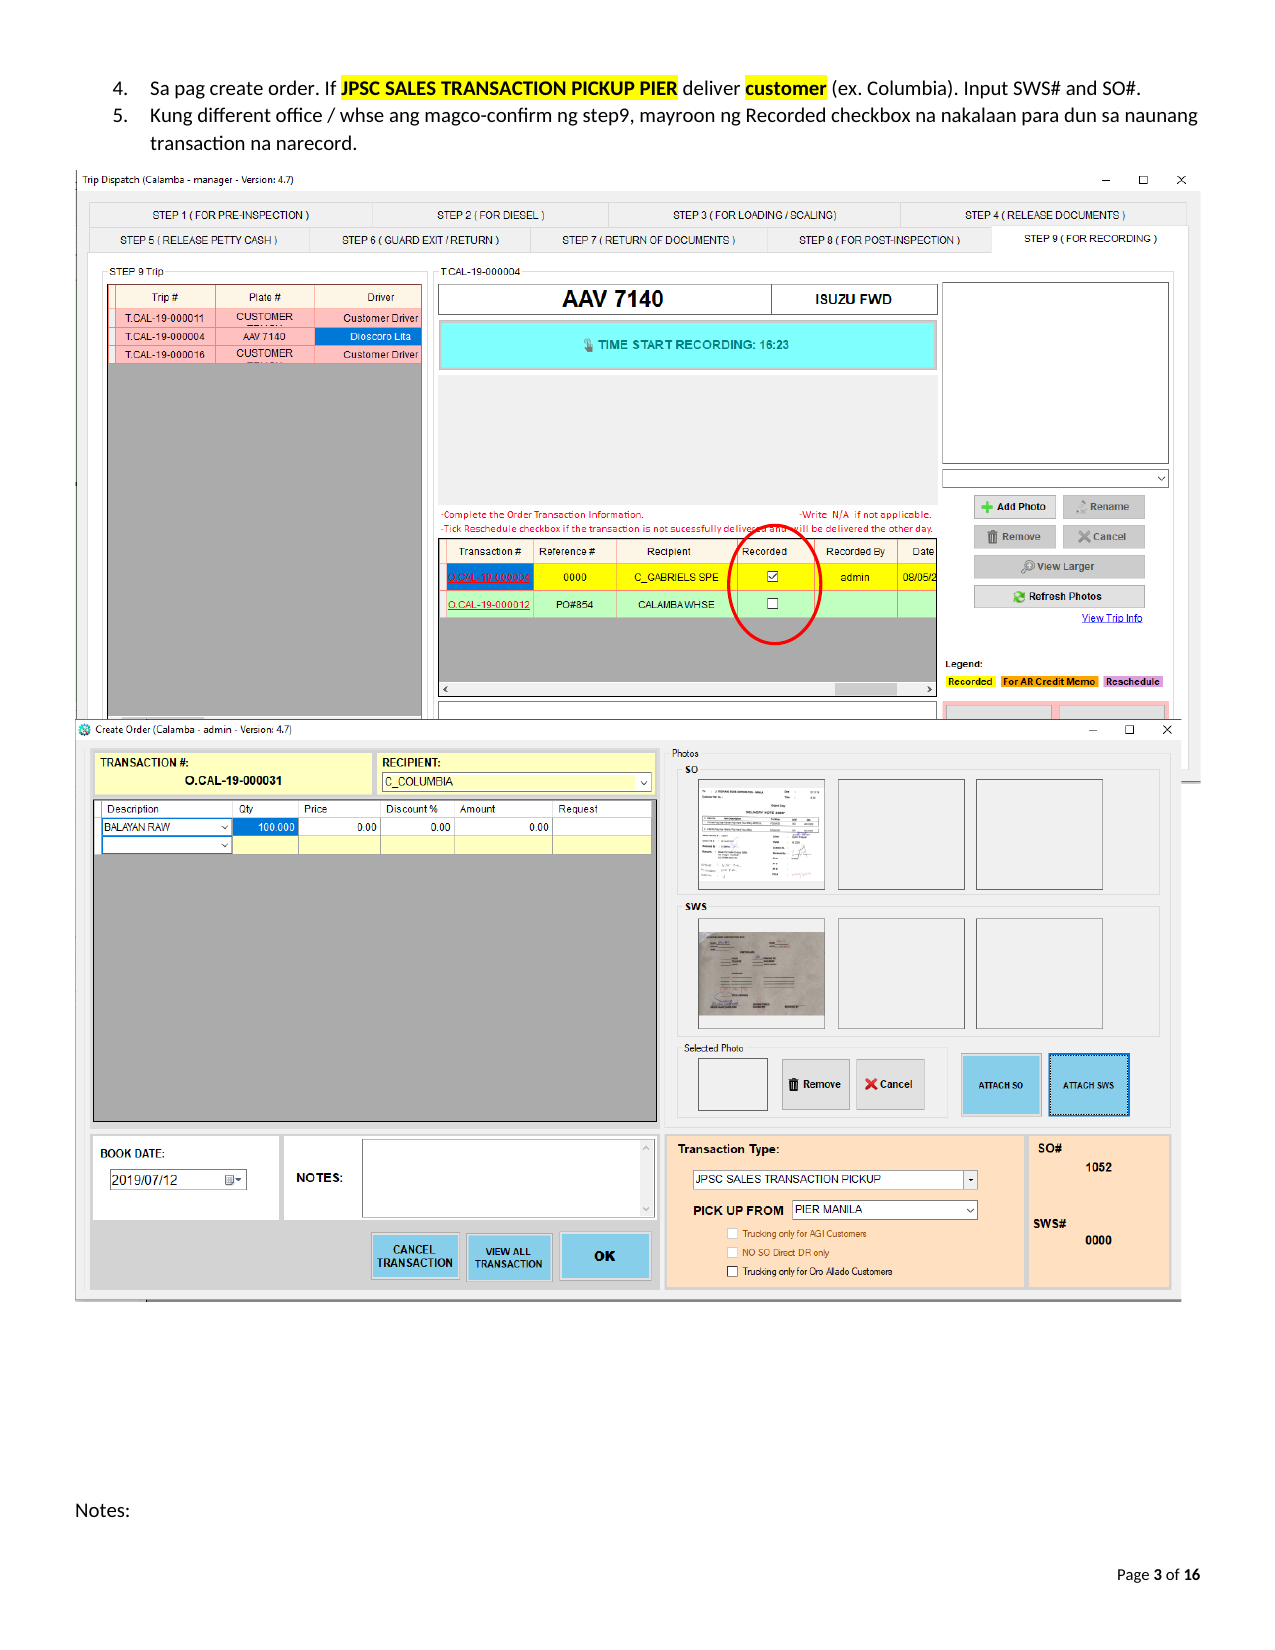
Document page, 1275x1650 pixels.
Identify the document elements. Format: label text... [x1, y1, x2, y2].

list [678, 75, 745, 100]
list Kung different office / whse ang magco-confirm ng step9, mayroon ng Recorded checkbox na nakalaan para dun sa naunang transaction na narecord. [112, 102, 1200, 155]
text Notes: [75, 1498, 1200, 1523]
picture [75, 170, 1201, 1302]
list Sa pag create order. If JPSC SALES TRANSACTION PICKUP PIER deliver customer (ex. Columbia). Input SWS# and SO#. [827, 75, 1200, 100]
